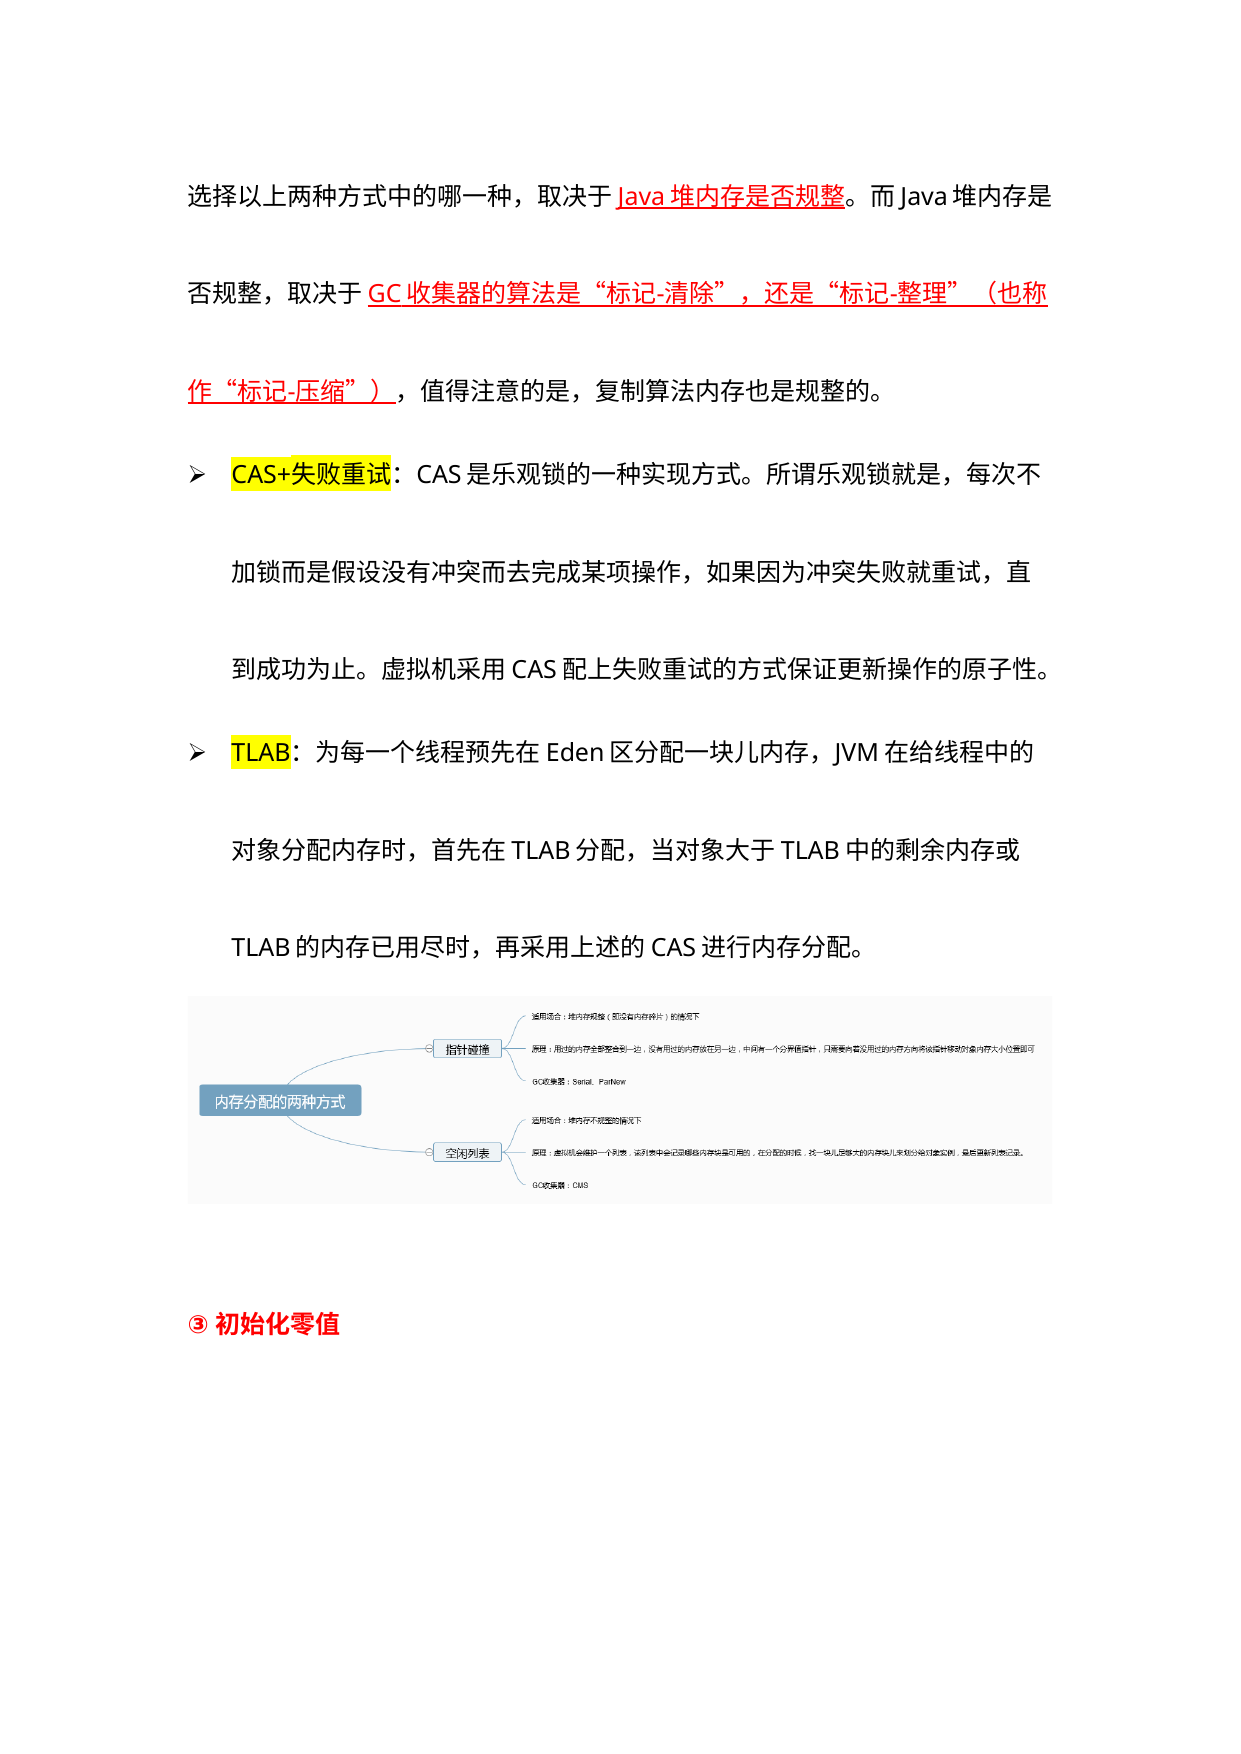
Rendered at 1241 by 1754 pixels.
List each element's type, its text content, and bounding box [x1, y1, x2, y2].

text 选择以上两种方式中的哪一种，取决于Java堆内存是否规整。而Java堆内存是否规整，取决于GC收集器的算法是“标记-清除”，还是“标记-整理”（也称作“标记-压缩”），值得注意的是，复制算法内存也是规整的。 [187, 162, 1053, 422]
picture [187, 996, 1053, 1204]
list TLAB：为每一个线程预先在Eden区分配一块儿内存，JVM在给线程中的对象分配内存时，首先在TLAB分配，当对象大于TLAB中的剩余内存或TLAB的内存已用尽时，再采用上述的CAS进行内存分配。 [187, 718, 1053, 978]
list CAS+失败重试：CAS是乐观锁的一种实现方式。所谓乐观锁就是，每次不加锁而是假设没有冲突而去完成某项操作，如果因为冲突失败就重试，直到成功为止。虚拟机采用CAS配上失败重试的方式保证更新操作的原子性。 [187, 440, 1053, 700]
text ③ 初始化零值 [187, 1290, 1053, 1355]
